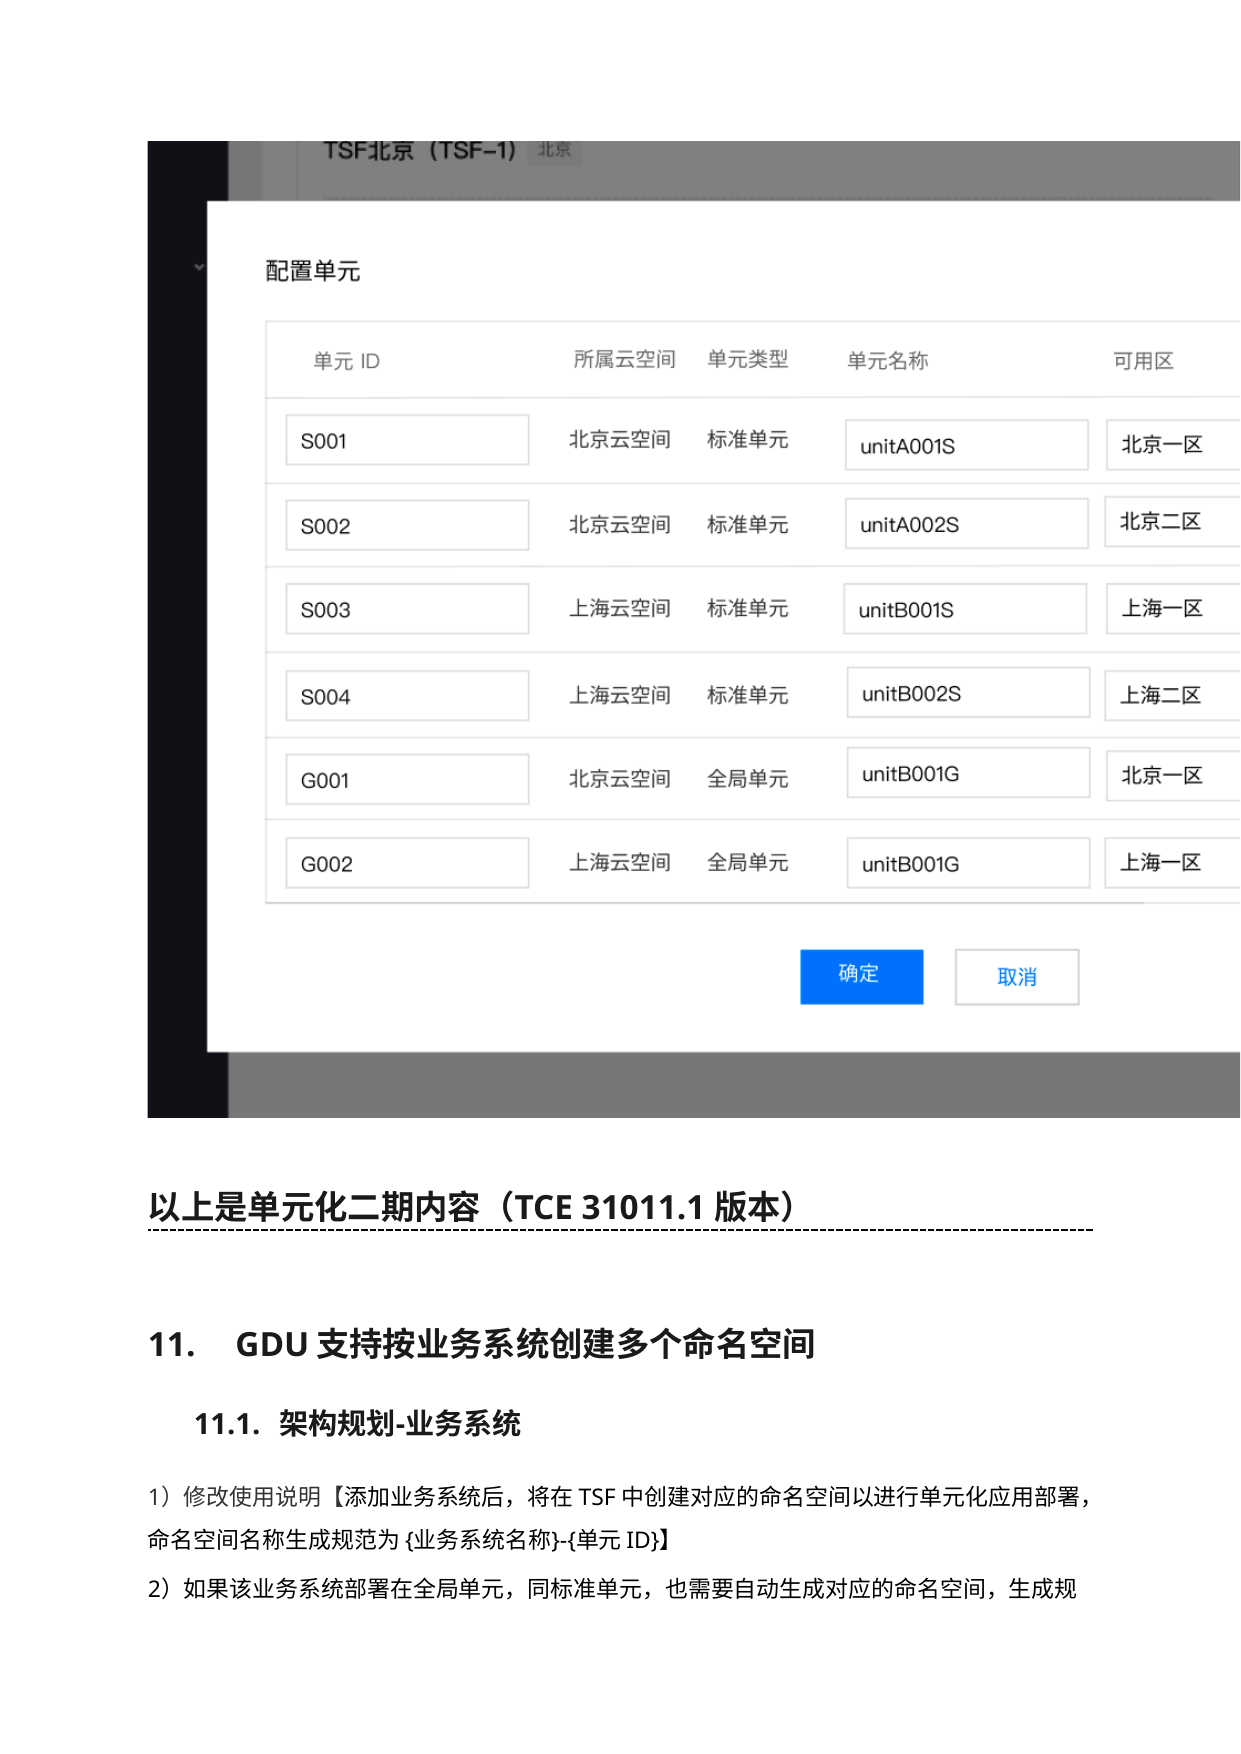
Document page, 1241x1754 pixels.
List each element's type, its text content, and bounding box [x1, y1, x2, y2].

subtitle 以上是单元化二期内容（TCE 31011.1 版本） [148, 1180, 1093, 1231]
subtitle 架构规划-业务系统 [193, 1400, 1093, 1443]
picture [147, 141, 1241, 1118]
subtitle GDU支持按业务系统创建多个命名空间 [148, 1318, 1093, 1366]
text 1）修改使用说明【添加业务系统后，将在 TSF 中创建对应的命名空间以进行单元化应用部署，命名空间名称生成规范为 {业务系统名称}-{单元ID}】 [148, 1478, 1093, 1555]
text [148, 1571, 1093, 1604]
